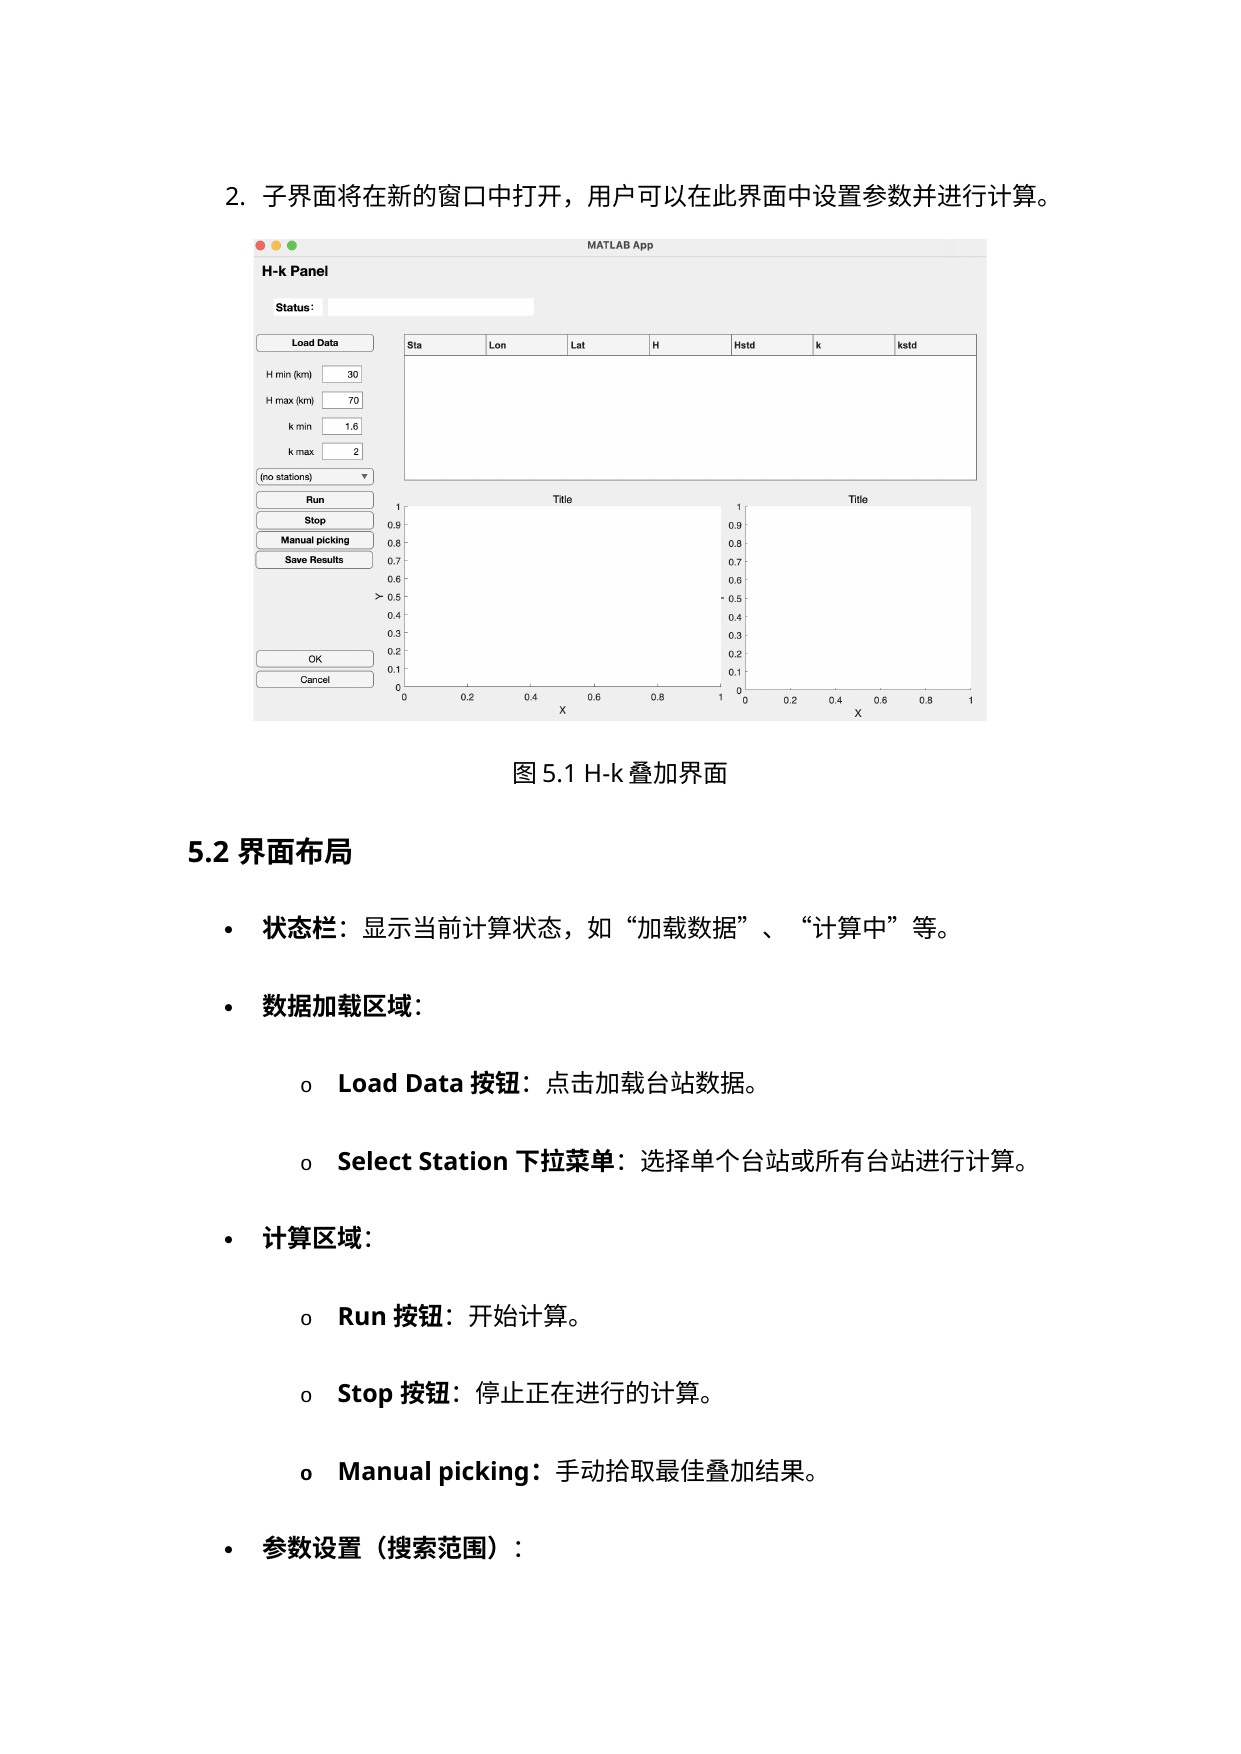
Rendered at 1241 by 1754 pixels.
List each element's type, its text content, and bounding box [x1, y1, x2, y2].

list Select Station 下拉菜单：选择单个台站或所有台站进行计算。 [300, 1127, 1053, 1192]
list Manual picking：手动拾取最佳叠加结果。 [300, 1437, 1053, 1502]
text 图5.1 H-k叠加界面 [187, 739, 1053, 804]
list 参数设置（搜索范围）： [225, 1514, 1053, 1579]
picture [253, 239, 987, 721]
list 状态栏：显示当前计算状态，如“加载数据”、“计算中”等。 [225, 894, 1053, 959]
list Stop 按钮：停止正在进行的计算。 [300, 1359, 1053, 1424]
text 5.2 界面布局 [187, 817, 1053, 882]
list 数据加载区域： [225, 972, 1053, 1037]
list 子界面将在新的窗口中打开，用户可以在此界面中设置参数并进行计算。 [225, 162, 1053, 227]
list Run 按钮：开始计算。 [300, 1282, 1053, 1347]
list 计算区域： [225, 1204, 1053, 1269]
list Load Data 按钮：点击加载台站数据。 [300, 1049, 1053, 1114]
